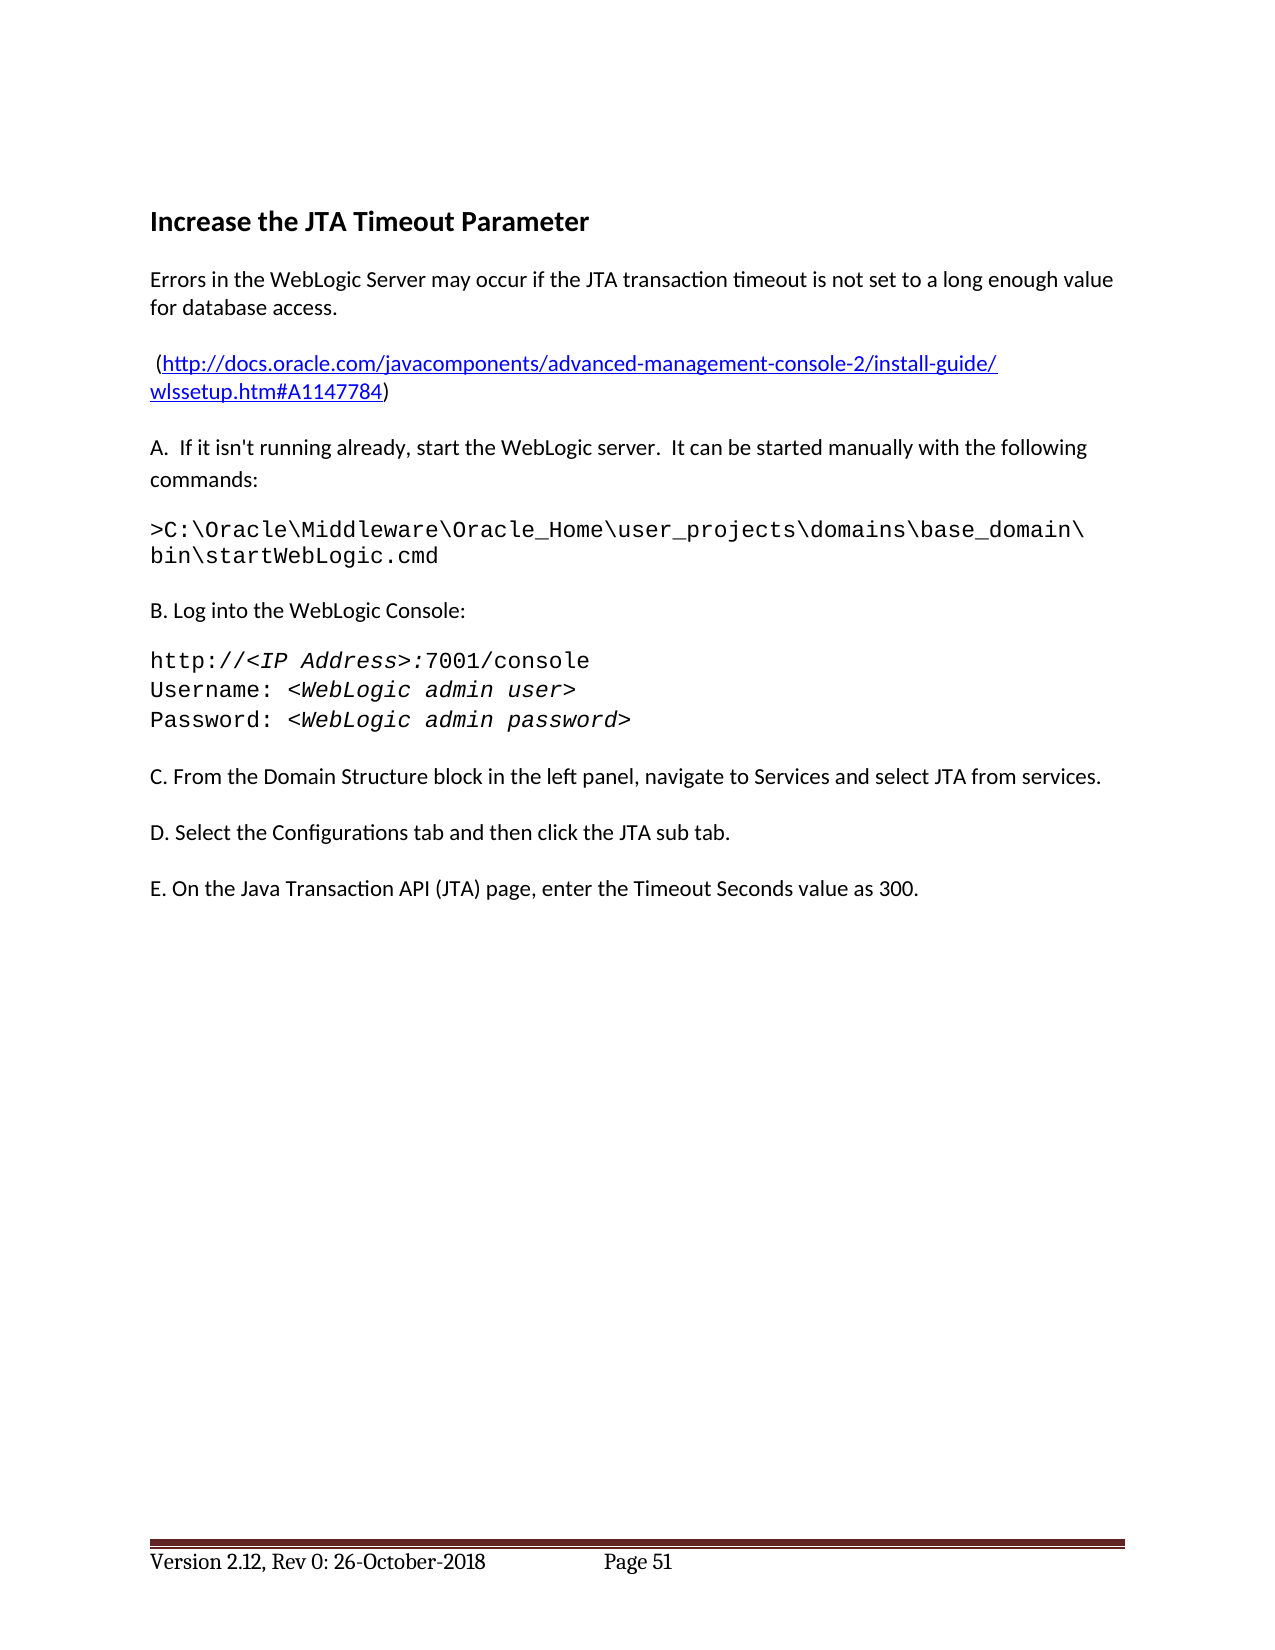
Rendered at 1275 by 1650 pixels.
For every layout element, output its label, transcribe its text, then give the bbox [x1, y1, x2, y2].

text B. Log into the WebLogic Console: [150, 596, 1125, 624]
text http://<IP Address>:7001/console [150, 649, 1125, 675]
text D. Select the Configurations tab and then click the JTA sub tab. [150, 818, 1125, 847]
text >C:\Oracle\Middleware\Oracle_Home\user_projects\domains\base_domain\bin\startWebLogic.cmd [150, 518, 1125, 570]
text C. From the Domain Structure block in the left panel, navigate to Services and select JTA from services. [150, 762, 1125, 791]
text A. If it isn't running already, start the WebLogic server. It can be started manually with the following commands: [150, 433, 1125, 493]
text E. On the Java Transaction API (JTA) page, enter the Timeout Seconds value as 300. [150, 874, 1125, 903]
text Errors in the WebLogic Server may occur if the JTA transaction timeout is not set to a long enough value for database access. [150, 265, 1125, 321]
text Username: <WebLogic admin user> [150, 679, 1125, 705]
text Increase the JTA Timeout Parameter [150, 203, 1125, 239]
text (http://docs.oracle.com/javacomponents/advanced-management-console-2/install-guide/wlssetup.htm#A1147784) [150, 349, 1125, 405]
text Password: <WebLogic admin password> [150, 708, 1125, 734]
